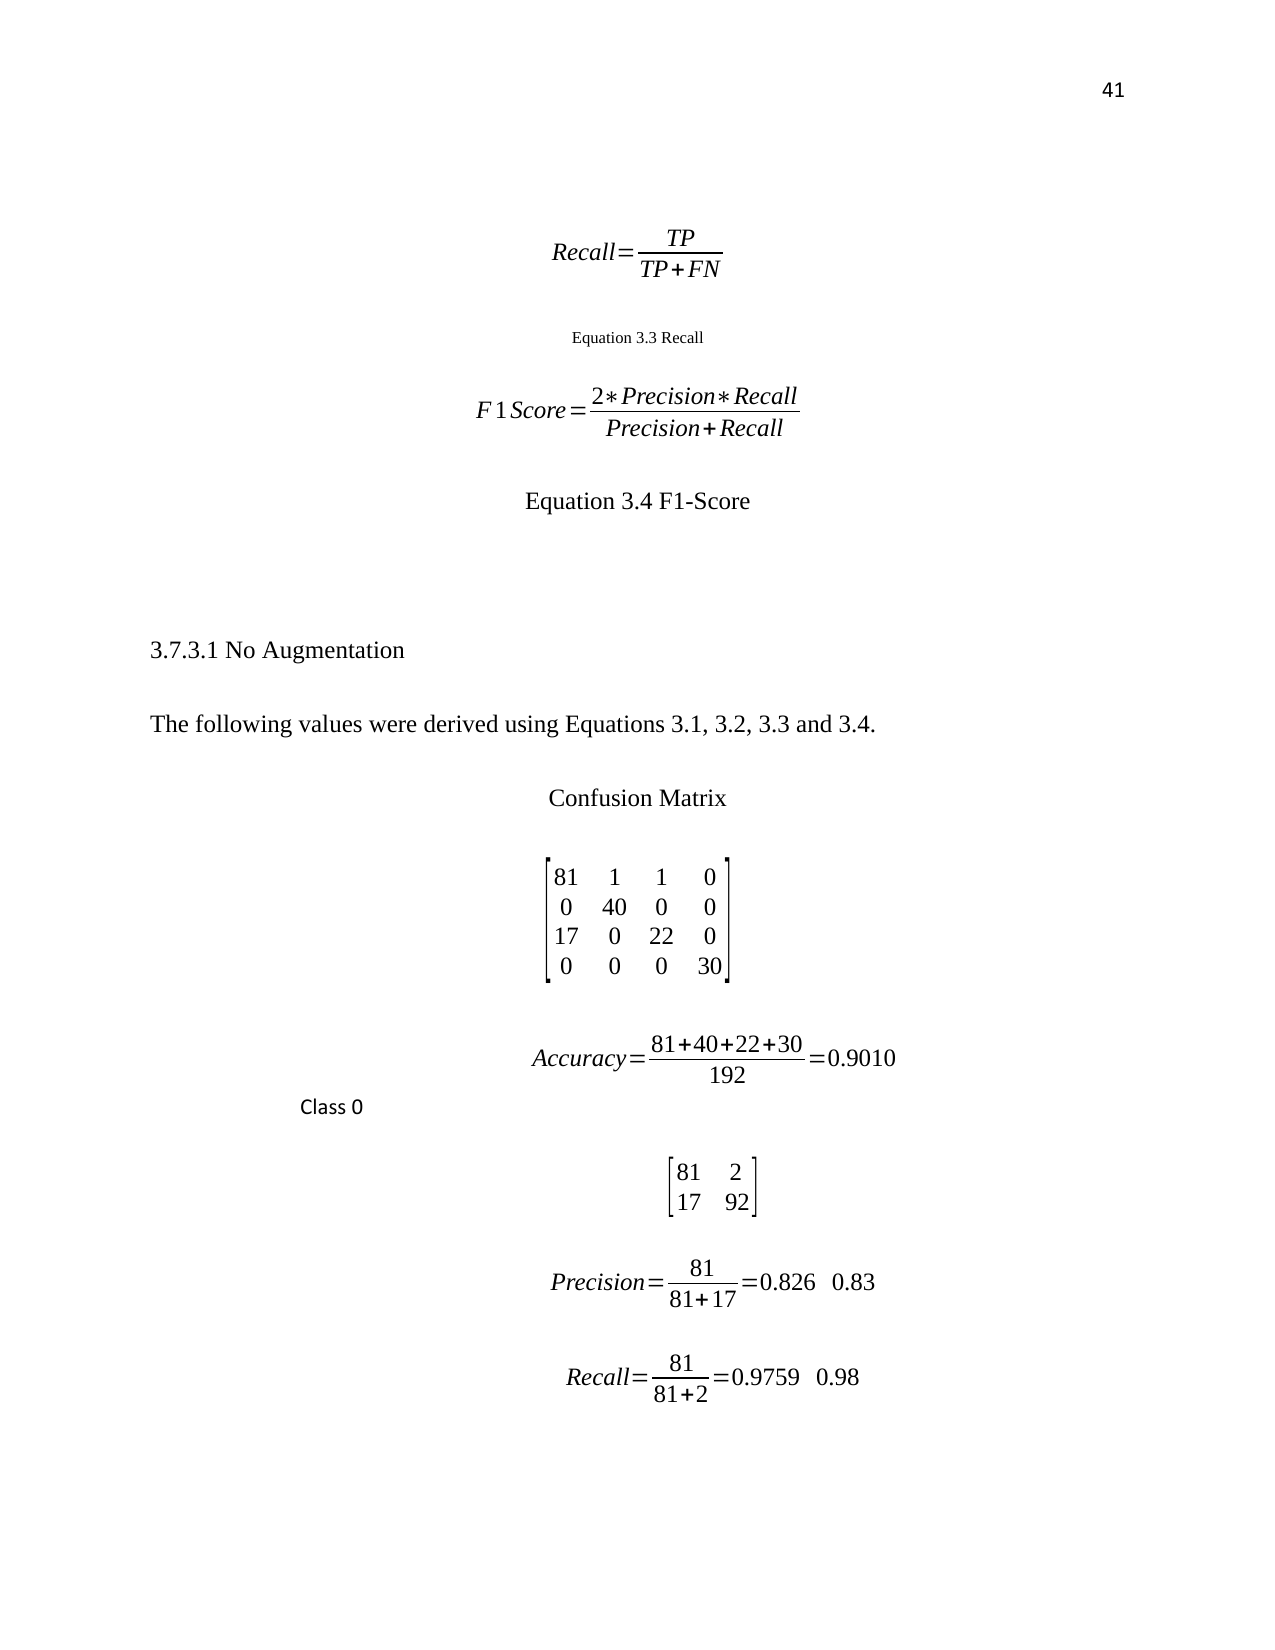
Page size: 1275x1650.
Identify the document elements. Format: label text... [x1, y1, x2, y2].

text Equation 3.4 F1-Score [150, 486, 1125, 515]
text 3.7.3.1 No Augmentation [150, 635, 1125, 663]
text Class 0 [225, 1092, 1125, 1120]
text Confusion Matrix [150, 783, 1125, 812]
text The following values were derived using Equations 3.1, 3.2, 3.3 and 3.4. [150, 709, 1125, 738]
text Equation 3.3 Recall [150, 328, 1125, 347]
